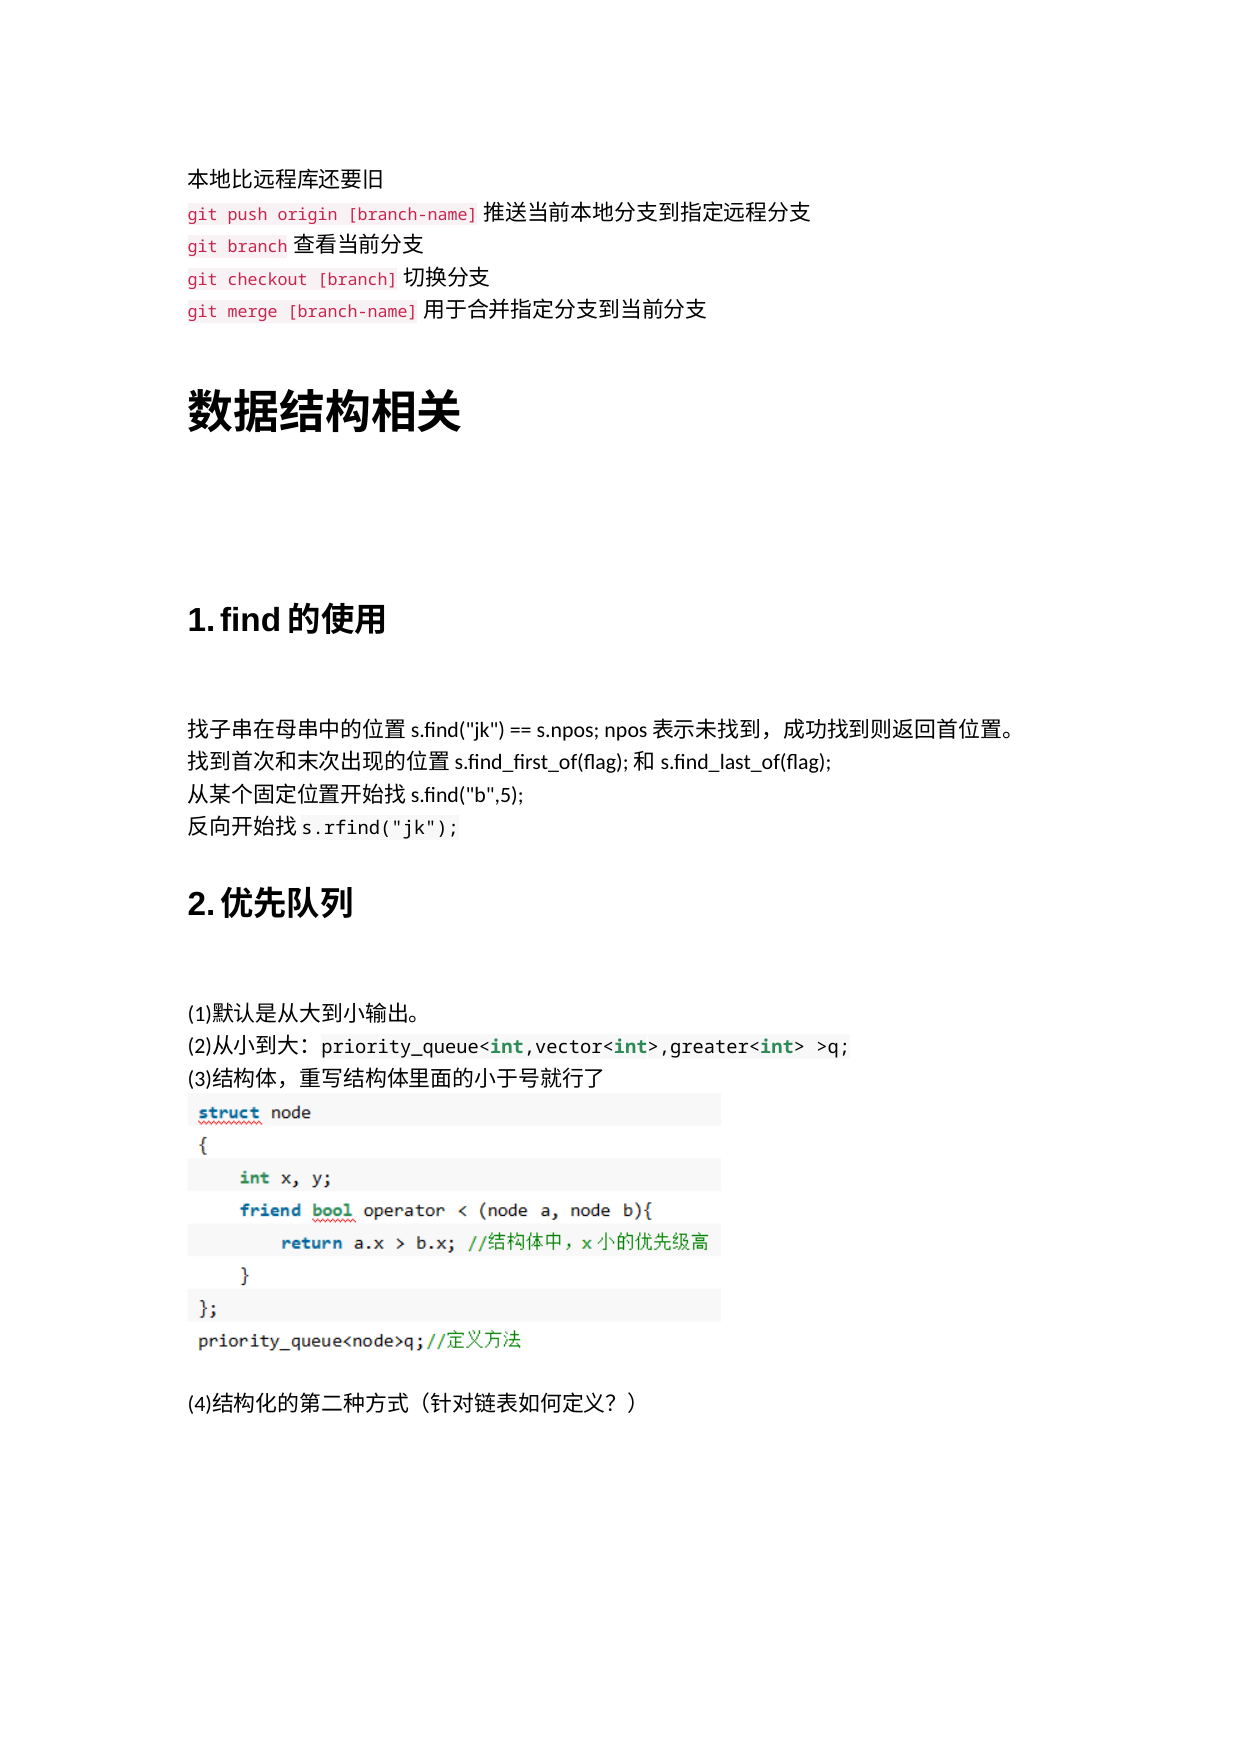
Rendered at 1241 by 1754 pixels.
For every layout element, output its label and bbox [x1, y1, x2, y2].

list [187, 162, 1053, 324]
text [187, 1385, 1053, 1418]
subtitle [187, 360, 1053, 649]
picture [187, 1092, 722, 1368]
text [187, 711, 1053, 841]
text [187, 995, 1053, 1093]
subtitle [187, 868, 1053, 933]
